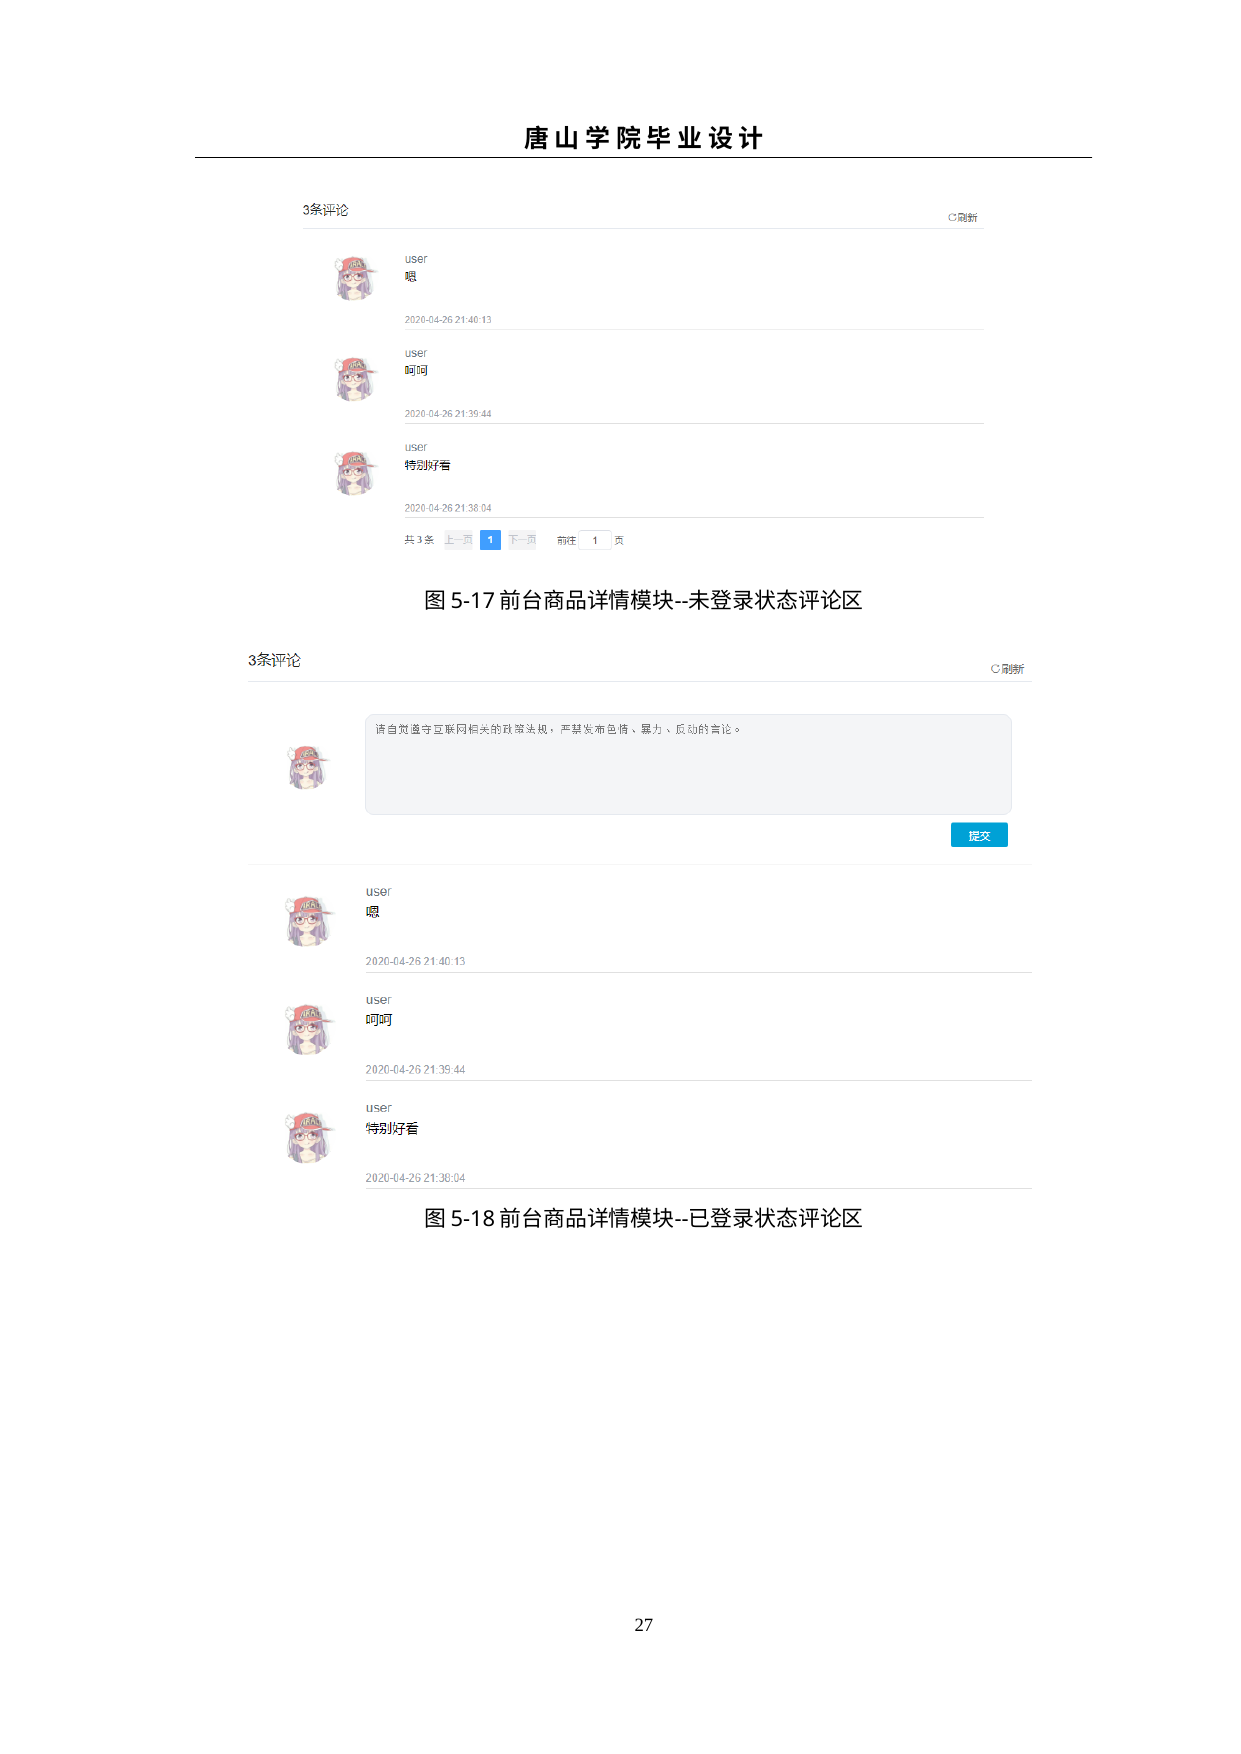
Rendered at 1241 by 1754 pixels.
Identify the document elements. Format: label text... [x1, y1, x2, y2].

text 图5-17前台商品详情模块--未登录状态评论区 [195, 583, 1092, 615]
text 图5-18前台商品详情模块--已登录状态评论区 [195, 1200, 1092, 1233]
picture [243, 647, 1045, 1192]
picture [293, 192, 994, 560]
